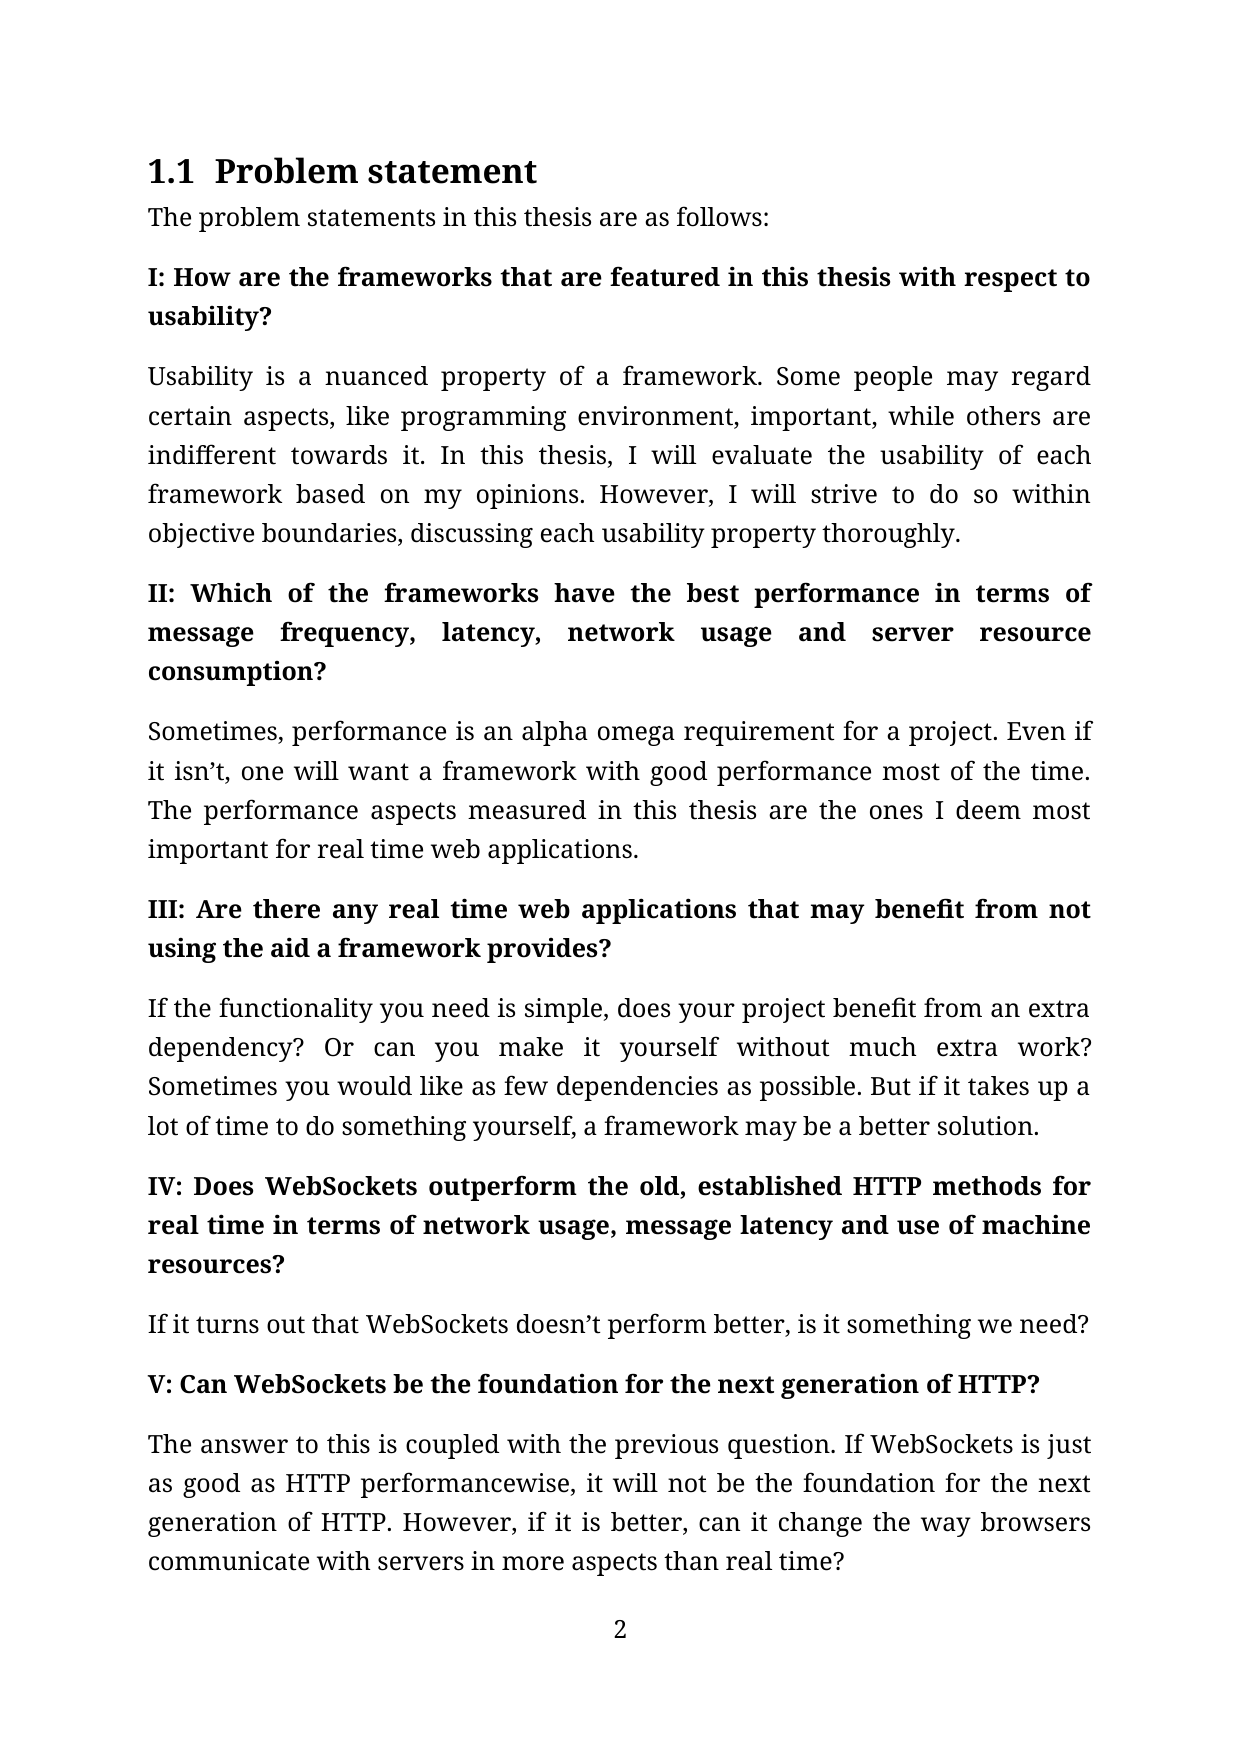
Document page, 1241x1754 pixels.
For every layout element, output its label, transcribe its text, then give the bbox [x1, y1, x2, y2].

text If the functionality you need is simple, does your project benefit from an extra dependency? Or can you make it yourself without much extra work? Sometimes you would like as few dependencies as possible. But if it takes up a lot of time to do something yourself, a framework may be a better solution. [148, 991, 1092, 1142]
text II: Which of the frameworks have the best performance in terms of message frequency, latency, network usage and server resource consumption? [148, 576, 1092, 688]
text IV: Does WebSockets outperform the old, established HTTP methods for real time in terms of network usage, message latency and use of machine resources? [148, 1168, 1092, 1281]
text Sometimes, performance is an alpha omega requirement for a project. Even if it isn’t, one will want a framework with good performance most of the time. The performance aspects measured in this thesis are the ones I deem most important for real time web applications. [148, 714, 1092, 866]
text V: Can WebSockets be the foundation for the next generation of HTTP? [148, 1367, 1092, 1401]
text If it turns out that WebSockets doesn’t perform better, is it something we need? [148, 1307, 1092, 1341]
text The problem statements in this thesis are as follows: [148, 200, 1092, 234]
text The answer to this is coupled with the previous question. If WebSockets is just as good as HTTP performancewise, it will not be the foundation for the next generation of HTTP. However, if it is better, can it change the way browsers communicate with servers in more aspects than real time? [148, 1427, 1092, 1578]
text I: How are the frameworks that are featured in this thesis with respect to usability? [148, 260, 1092, 333]
text Usability is a nuanced property of a framework. Some people may regard certain aspects, like programming environment, important, while others are indifferent towards it. In this thesis, I will evaluate the usability of each framework based on my opinions. However, I will strive to do so within objective boundaries, discussing each usability property thoroughly. [148, 359, 1092, 550]
text III: Are there any real time web applications that may benefit from not using the aid a framework provides? [148, 892, 1092, 965]
subtitle Problem statement [148, 148, 1092, 193]
